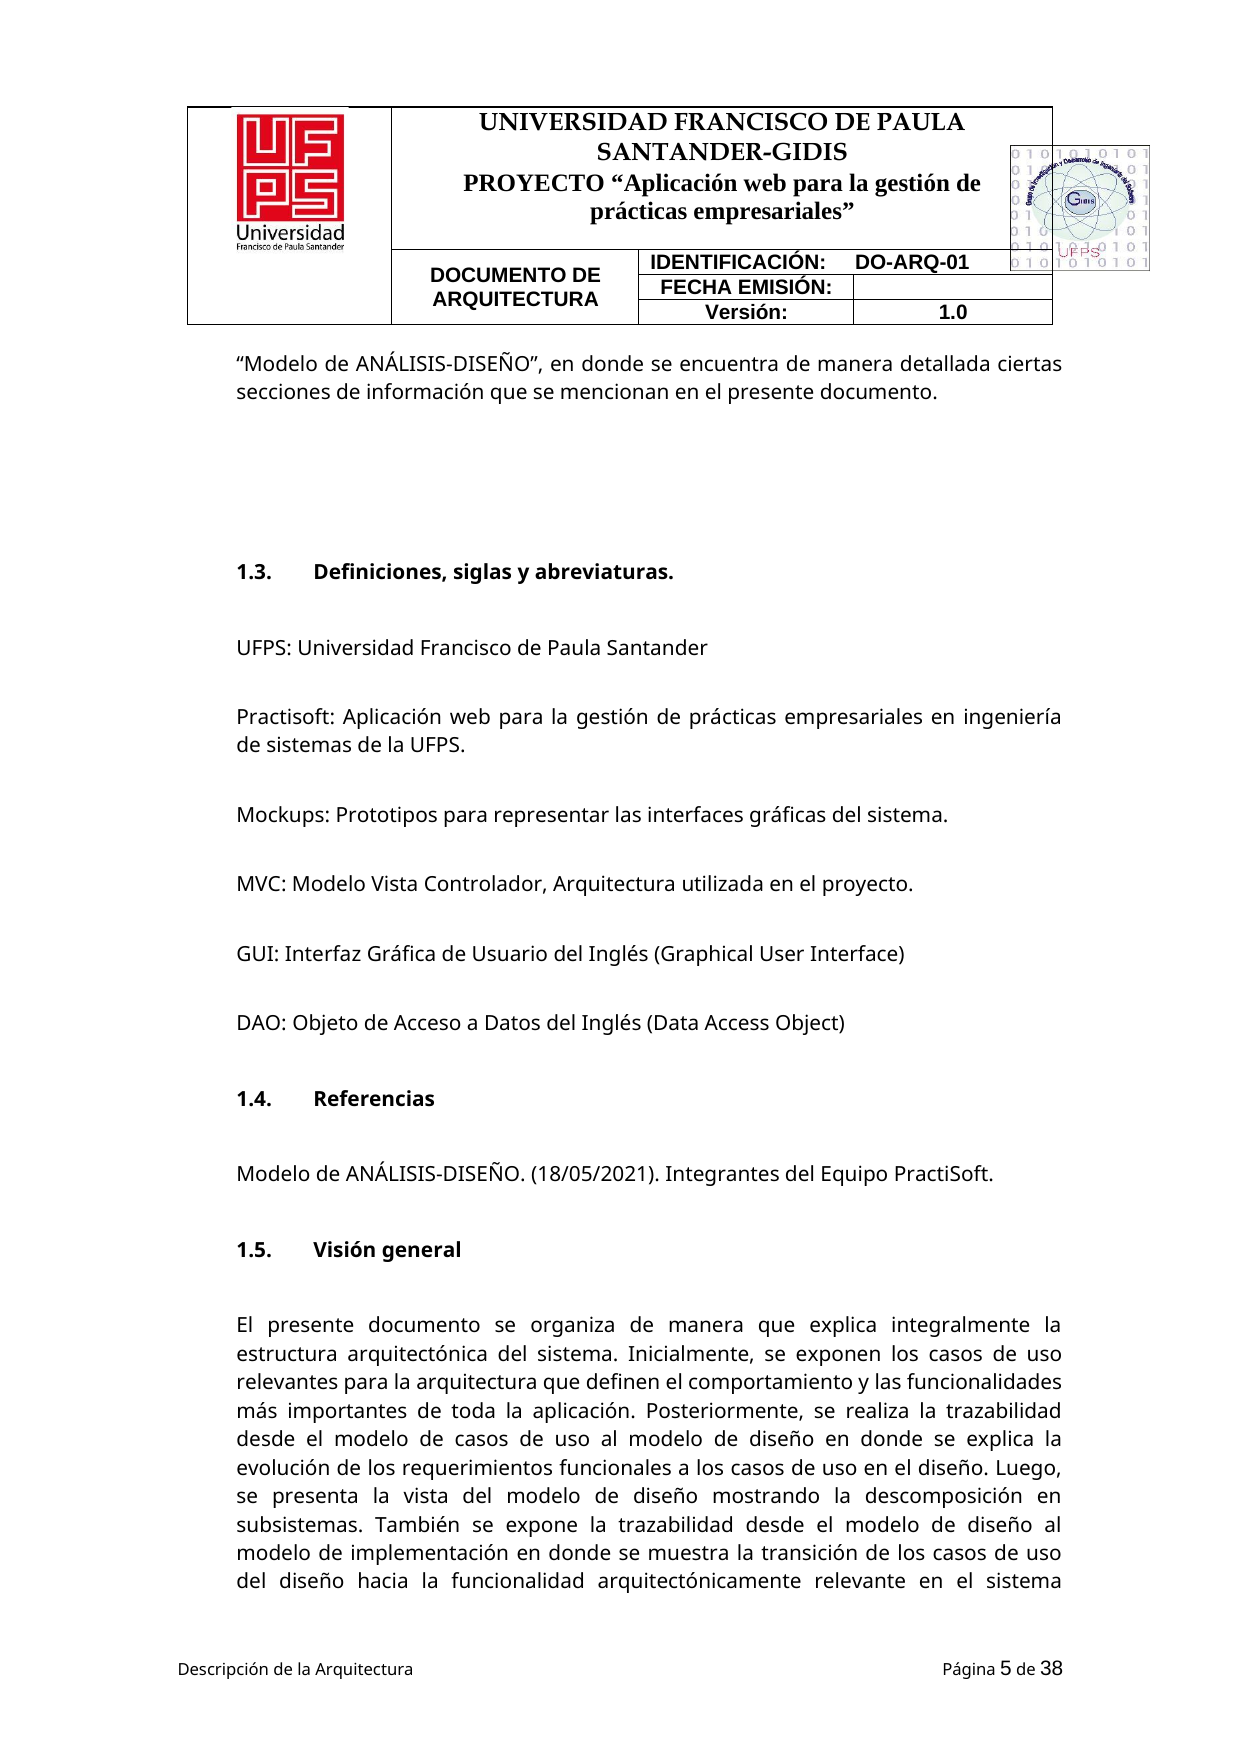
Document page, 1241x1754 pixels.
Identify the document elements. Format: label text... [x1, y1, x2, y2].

text Mockups: Prototipos para representar las interfaces gráficas del sistema. [236, 800, 1063, 828]
text MVC: Modelo Vista Controlador, Arquitectura utilizada en el proyecto. [236, 869, 1063, 898]
list Definiciones, siglas y abreviaturas. [236, 557, 1063, 586]
text GUI: Interfaz Gráfica de Usuario del Inglés (Graphical User Interface) [236, 939, 1063, 967]
text Modelo de ANÁLISIS-DISEÑO. (18/05/2021). Integrantes del Equipo PractiSoft. [236, 1159, 1063, 1188]
picture [1010, 250, 1052, 272]
list Visión general [236, 1235, 1063, 1263]
text Practisoft: Aplicación web para la gestión de prácticas empresariales en ingeniería de sistemas de la UFPS. [236, 702, 1063, 759]
picture [1053, 145, 1151, 272]
text DAO: Objeto de Acceso a Datos del Inglés (Data Access Object) [236, 1008, 1063, 1037]
picture [231, 107, 349, 255]
list Referencias [236, 1084, 1063, 1112]
text UFPS: Universidad Francisco de Paula Santander [236, 633, 1063, 661]
picture [1010, 145, 1052, 249]
